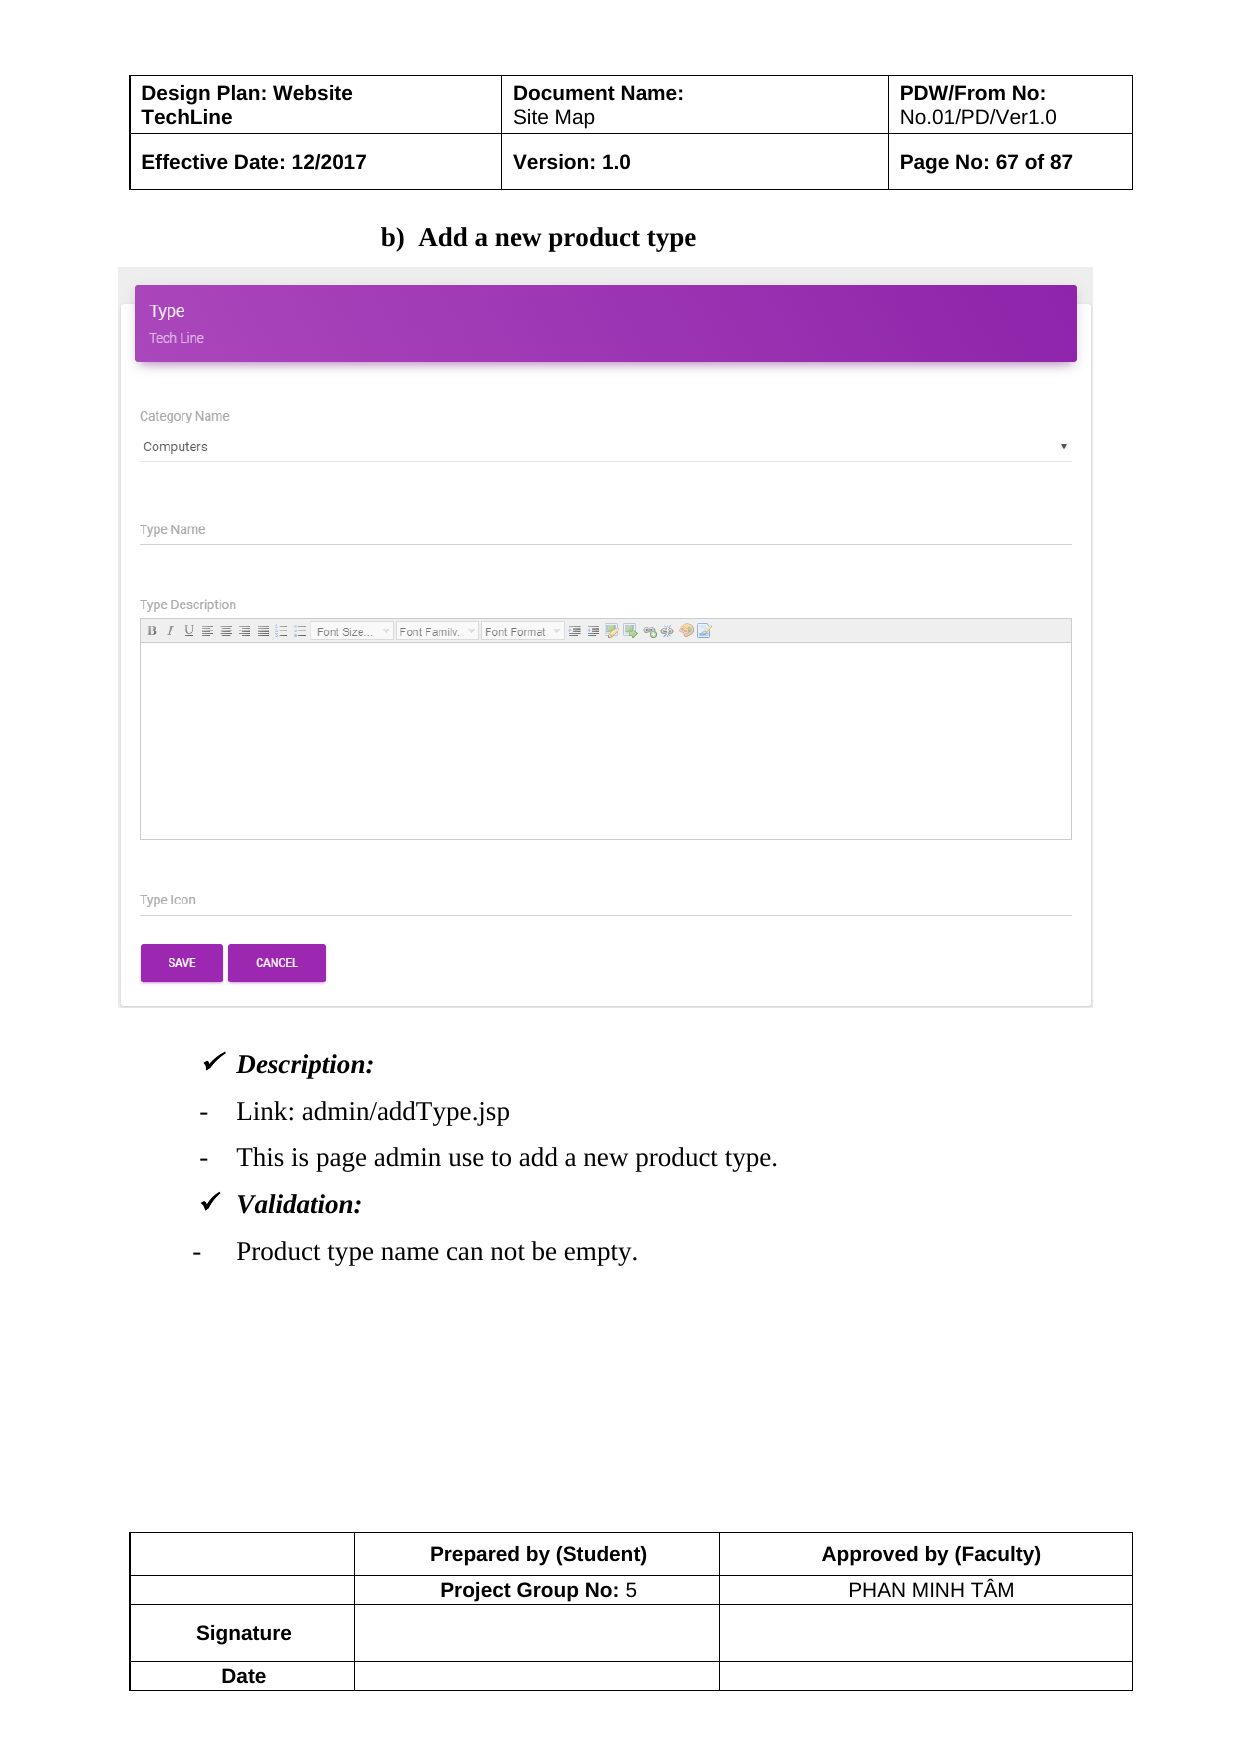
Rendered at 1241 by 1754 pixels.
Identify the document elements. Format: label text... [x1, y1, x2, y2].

list Description: [199, 1048, 1152, 1079]
list Add a new product type [381, 221, 1152, 252]
list This is page admin use to add a new product type. [199, 1141, 1152, 1172]
list Product type name can not be empty. [192, 1235, 1152, 1266]
list Validation: [199, 1188, 1152, 1219]
list Link: admin/addType.jsp [199, 1095, 1152, 1126]
picture [118, 267, 1094, 1008]
